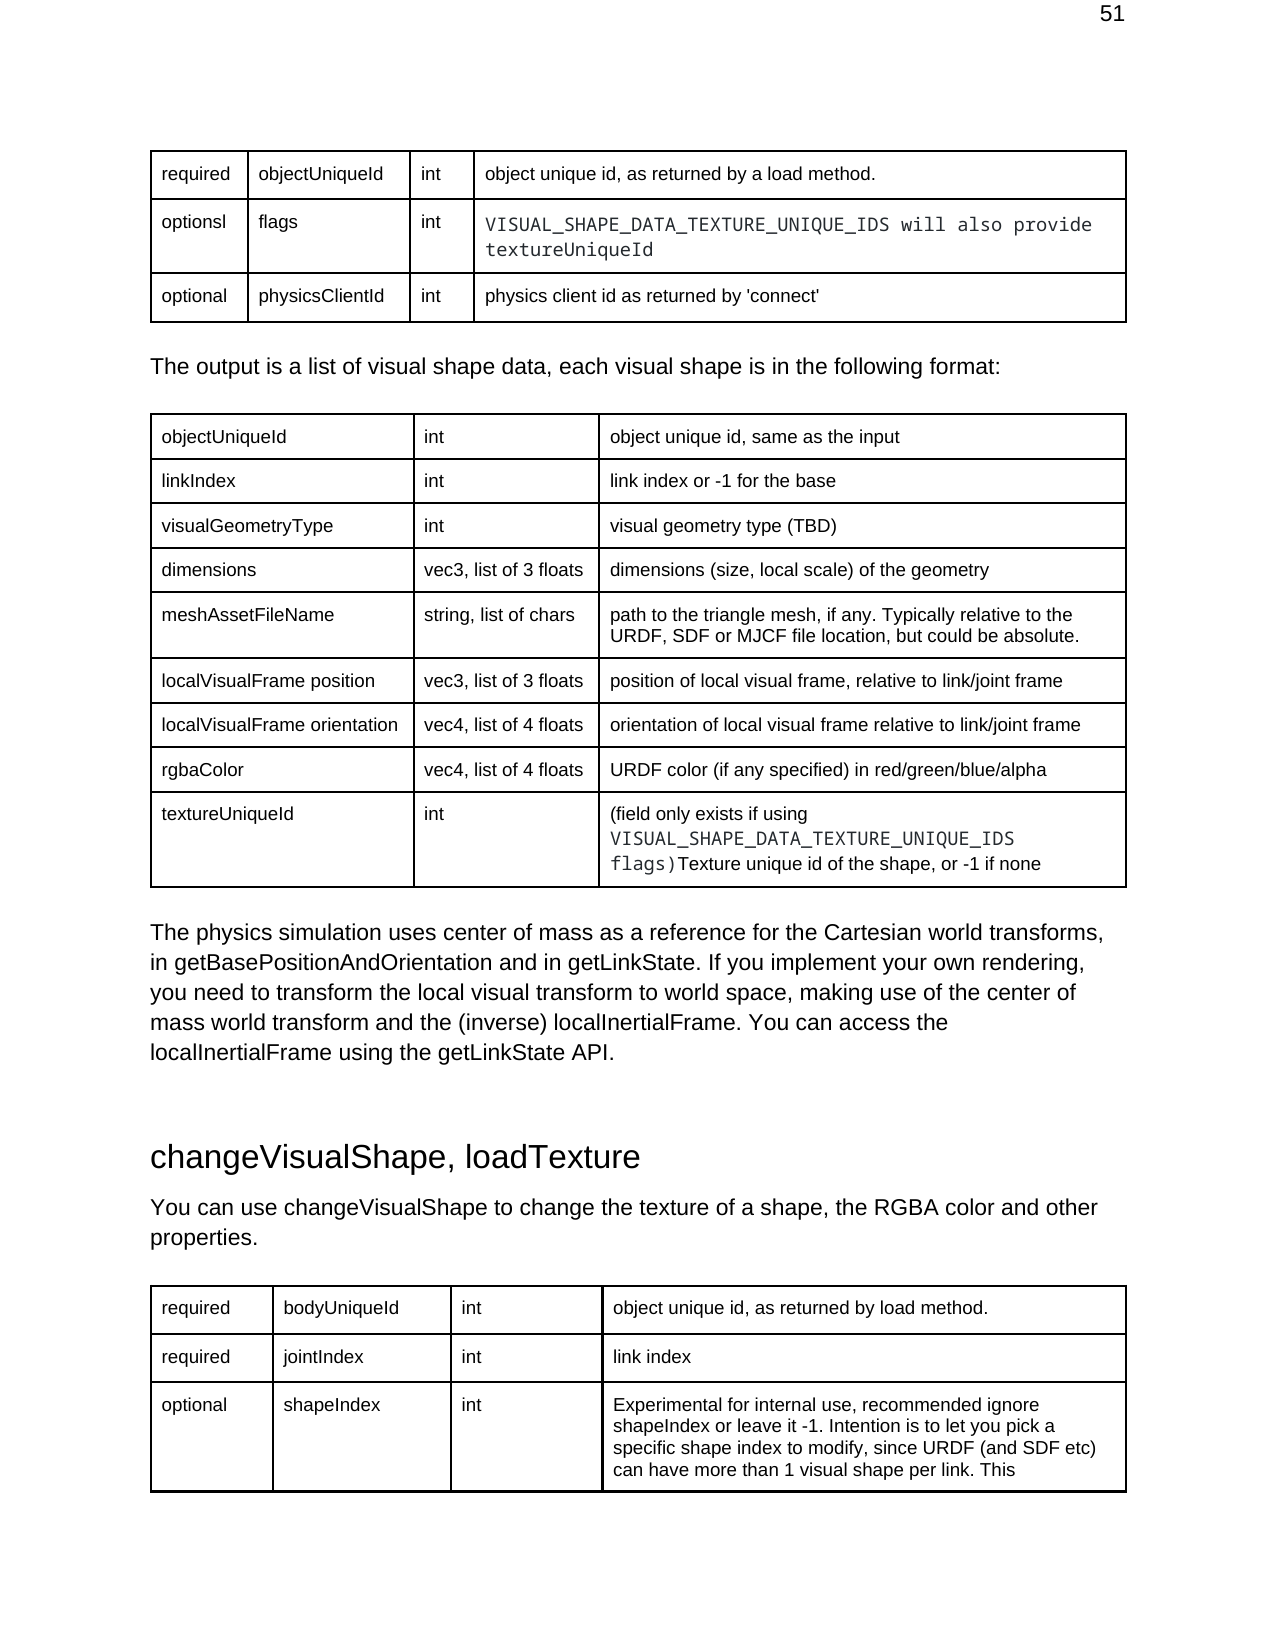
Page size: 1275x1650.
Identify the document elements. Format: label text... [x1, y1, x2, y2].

table_cell optional [152, 1383, 272, 1490]
table_cell rgbaColor [152, 748, 413, 791]
table_cell dimensions (size, local scale) of the geometry [600, 549, 1125, 591]
table_cell int [415, 460, 598, 502]
table_cell int [415, 504, 598, 547]
table_header objectUniqueId [249, 152, 409, 198]
table_cell jointIndex [274, 1335, 450, 1381]
table_cell localVisualFrame position [152, 659, 413, 702]
table_header required [152, 1287, 272, 1333]
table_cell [604, 1383, 1125, 1490]
table_cell linkIndex [152, 460, 413, 502]
table_cell physicsClientId [249, 274, 409, 321]
table_header int [452, 1287, 601, 1333]
table_cell URDF color (if any specified) in red/green/blue/alpha [600, 748, 1125, 791]
text You can use changeVisualShape to change the texture of a shape, the RGBA color and other properties. [150, 1194, 1125, 1251]
table_header object unique id, as returned by a load method. [475, 152, 1125, 198]
table_cell int [411, 200, 473, 272]
table_cell vec3, list of 3 floats [415, 659, 598, 702]
table_cell int [411, 274, 473, 321]
table_cell optional [152, 274, 247, 321]
table_cell localVisualFrame orientation [152, 704, 413, 746]
table_cell physics client id as returned by 'connect' [475, 274, 1125, 321]
table_cell int [452, 1335, 601, 1381]
table_cell vec4, list of 4 floats [415, 704, 598, 746]
text The physics simulation uses center of mass as a reference for the Cartesian world transforms, in getBasePositionAndOrientation and in getLinkState. If you implement your own rendering, you need to transform the local visual transform to world space, making use of the center of mass world transform and the (inverse) localInertialFrame. You can access the localInertialFrame using the getLinkState API. [150, 918, 1125, 1066]
subtitle changeVisualShape, loadTexture [150, 1137, 1125, 1176]
table_cell dimensions [152, 549, 413, 591]
table_cell flags [249, 200, 409, 272]
table_cell link index or -1 for the base [600, 460, 1125, 502]
table_cell VISUAL_SHAPE_DATA_TEXTURE_UNIQUE_IDS will also provide textureUniqueId [475, 200, 1125, 272]
table_cell shapeIndex [274, 1383, 450, 1490]
table_cell vec4, list of 4 floats [415, 748, 598, 791]
table_header object unique id, as returned by load method. [604, 1287, 1125, 1333]
table_header int [411, 152, 473, 198]
table_cell textureUniqueId [152, 793, 413, 886]
table_cell required [152, 1335, 272, 1381]
table_header object unique id, same as the input [600, 415, 1125, 458]
table_cell int [415, 793, 598, 886]
table_cell optionsl [152, 200, 247, 272]
text The output is a list of visual shape data, each visual shape is in the following format: [150, 353, 1125, 379]
table_cell string, list of chars [415, 593, 598, 657]
table_cell visual geometry type (TBD) [600, 504, 1125, 547]
table_header objectUniqueId [152, 415, 413, 458]
table_header int [415, 415, 598, 458]
table_cell vec3, list of 3 floats [415, 549, 598, 591]
table_header required [152, 152, 247, 198]
table_cell position of local visual frame, relative to link/joint frame [600, 659, 1125, 702]
table_cell (field only exists if using VISUAL_SHAPE_DATA_TEXTURE_UNIQUE_IDS flags)Texture unique id of the shape, or -1 if none [600, 793, 1125, 886]
table_cell orientation of local visual frame relative to link/joint frame [600, 704, 1125, 746]
table_cell link index [604, 1335, 1125, 1381]
table_cell path to the triangle mesh, if any. Typically relative to the URDF, SDF or MJCF file location, but could be absolute. [600, 593, 1125, 657]
table_header bodyUniqueId [274, 1287, 450, 1333]
table_cell meshAssetFileName [152, 593, 413, 657]
table_cell int [452, 1383, 601, 1490]
table_cell visualGeometryType [152, 504, 413, 547]
